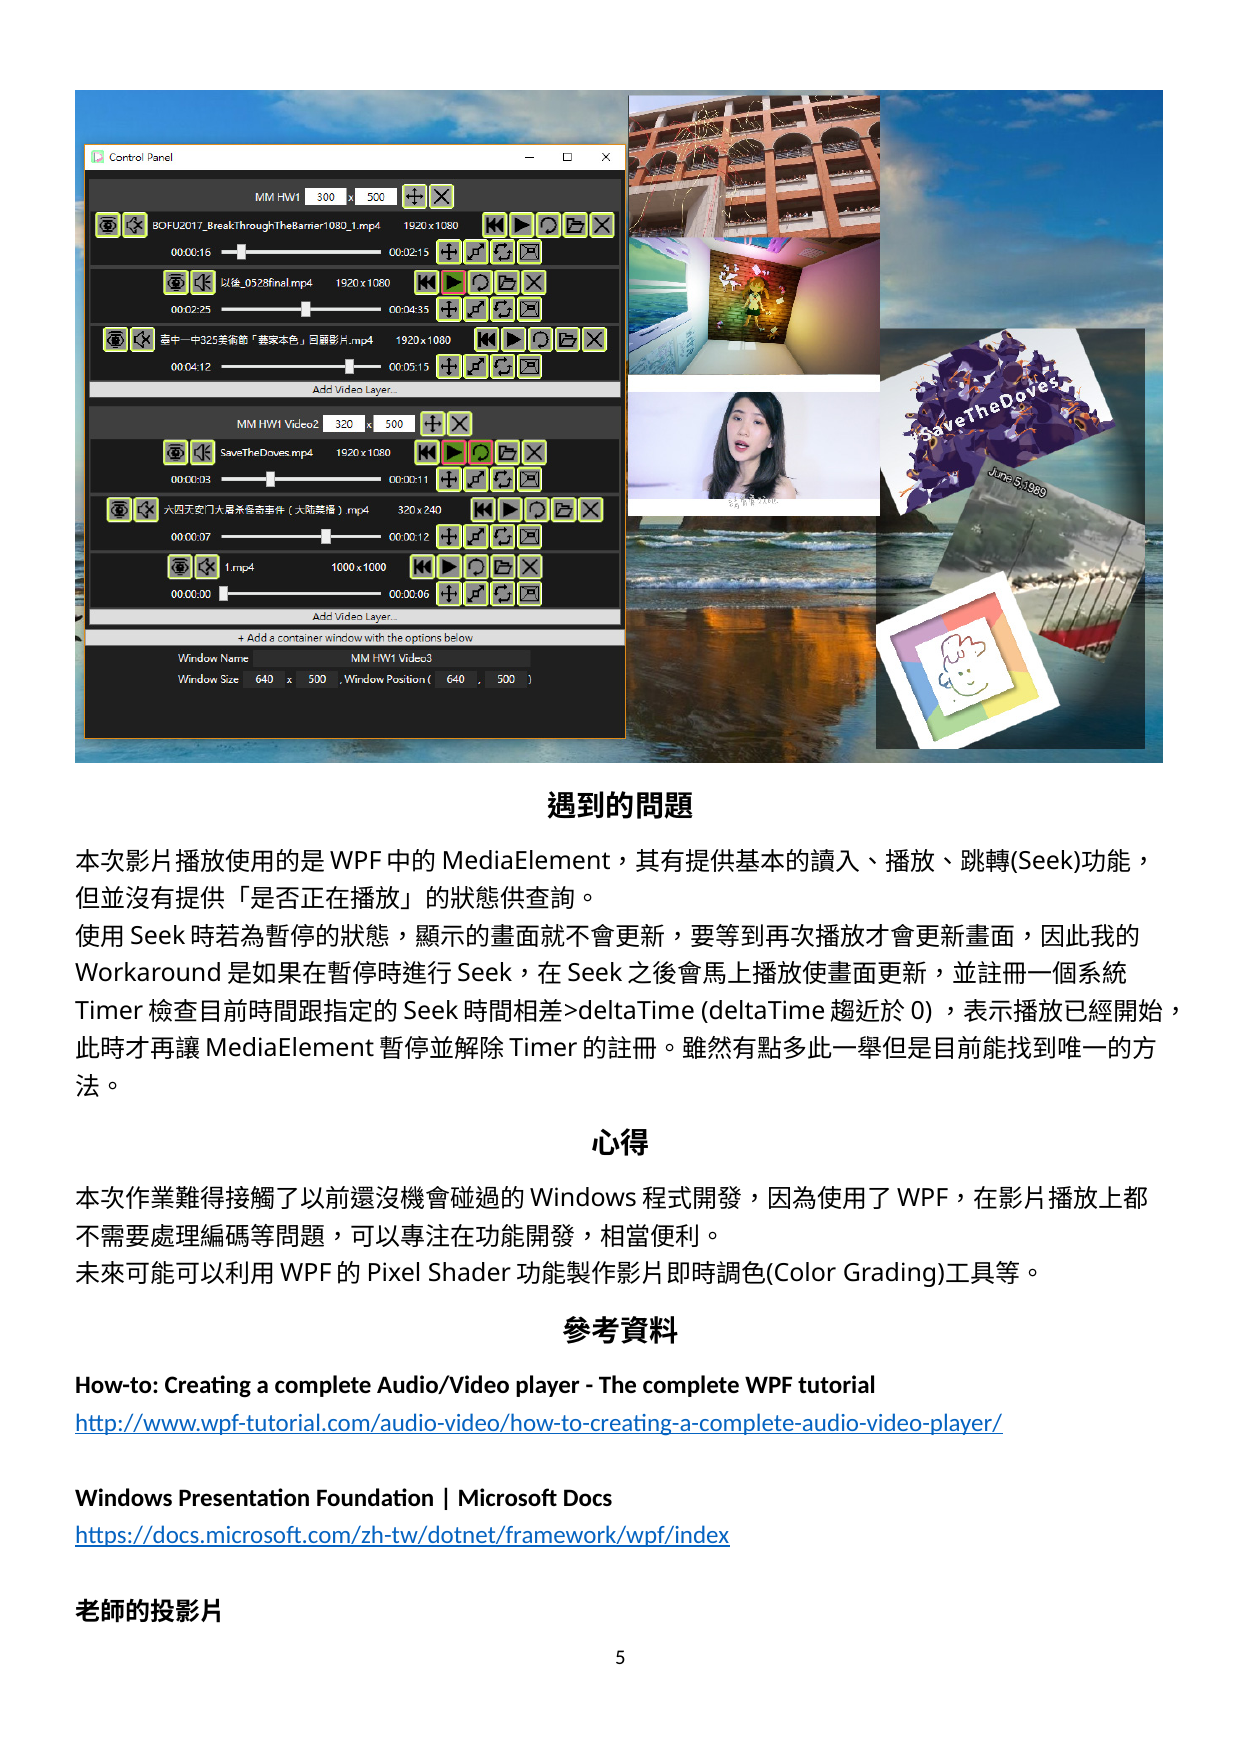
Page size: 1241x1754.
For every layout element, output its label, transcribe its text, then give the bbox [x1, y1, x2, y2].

picture [75, 90, 1163, 763]
text Windows Presentation Foundation | Microsoft Docs [75, 1478, 1165, 1516]
text 本次作業難得接觸了以前還沒機會碰過的Windows程式開發，因為使用了WPF，在影片播放上都不需要處理編碼等問題，可以專注在功能開發，相當便利。 [75, 1178, 1165, 1253]
text 老師的投影片 [75, 1591, 1165, 1628]
text 未來可能可以利用WPF的Pixel Shader功能製作影片即時調色(Color Grading)工具等。 [75, 1253, 1165, 1291]
text https://docs.microsoft.com/zh-tw/dotnet/framework/wpf/index [75, 1516, 1165, 1553]
text How-to: Creating a complete Audio/Video player - The complete WPF tutorial [75, 1366, 1165, 1403]
text http://www.wpf-tutorial.com/audio-video/how-to-creating-a-complete-audio-video-player/ [75, 1403, 1165, 1441]
text 參考資料 [75, 1291, 1165, 1366]
text 心得 [75, 1103, 1165, 1178]
text 使用Seek時若為暫停的狀態，顯示的畫面就不會更新，要等到再次播放才會更新畫面，因此我的Workaround是如果在暫停時進行Seek，在Seek之後會馬上播放使畫面更新，並註冊一個系統Timer檢查目前時間跟指定的Seek時間相差>deltaTime (deltaTime趨近於0) ，表示播放已經開始，此時才再讓MediaElement暫停並解除Timer的註冊。雖然有點多此一舉但是目前能找到唯一的方法。 [75, 916, 1165, 1103]
text 遇到的問題 [75, 766, 1165, 841]
text 本次影片播放使用的是WPF中的MediaElement，其有提供基本的讀入、播放、跳轉(Seek)功能，但並沒有提供「是否正在播放」的狀態供查詢。 [75, 841, 1165, 916]
